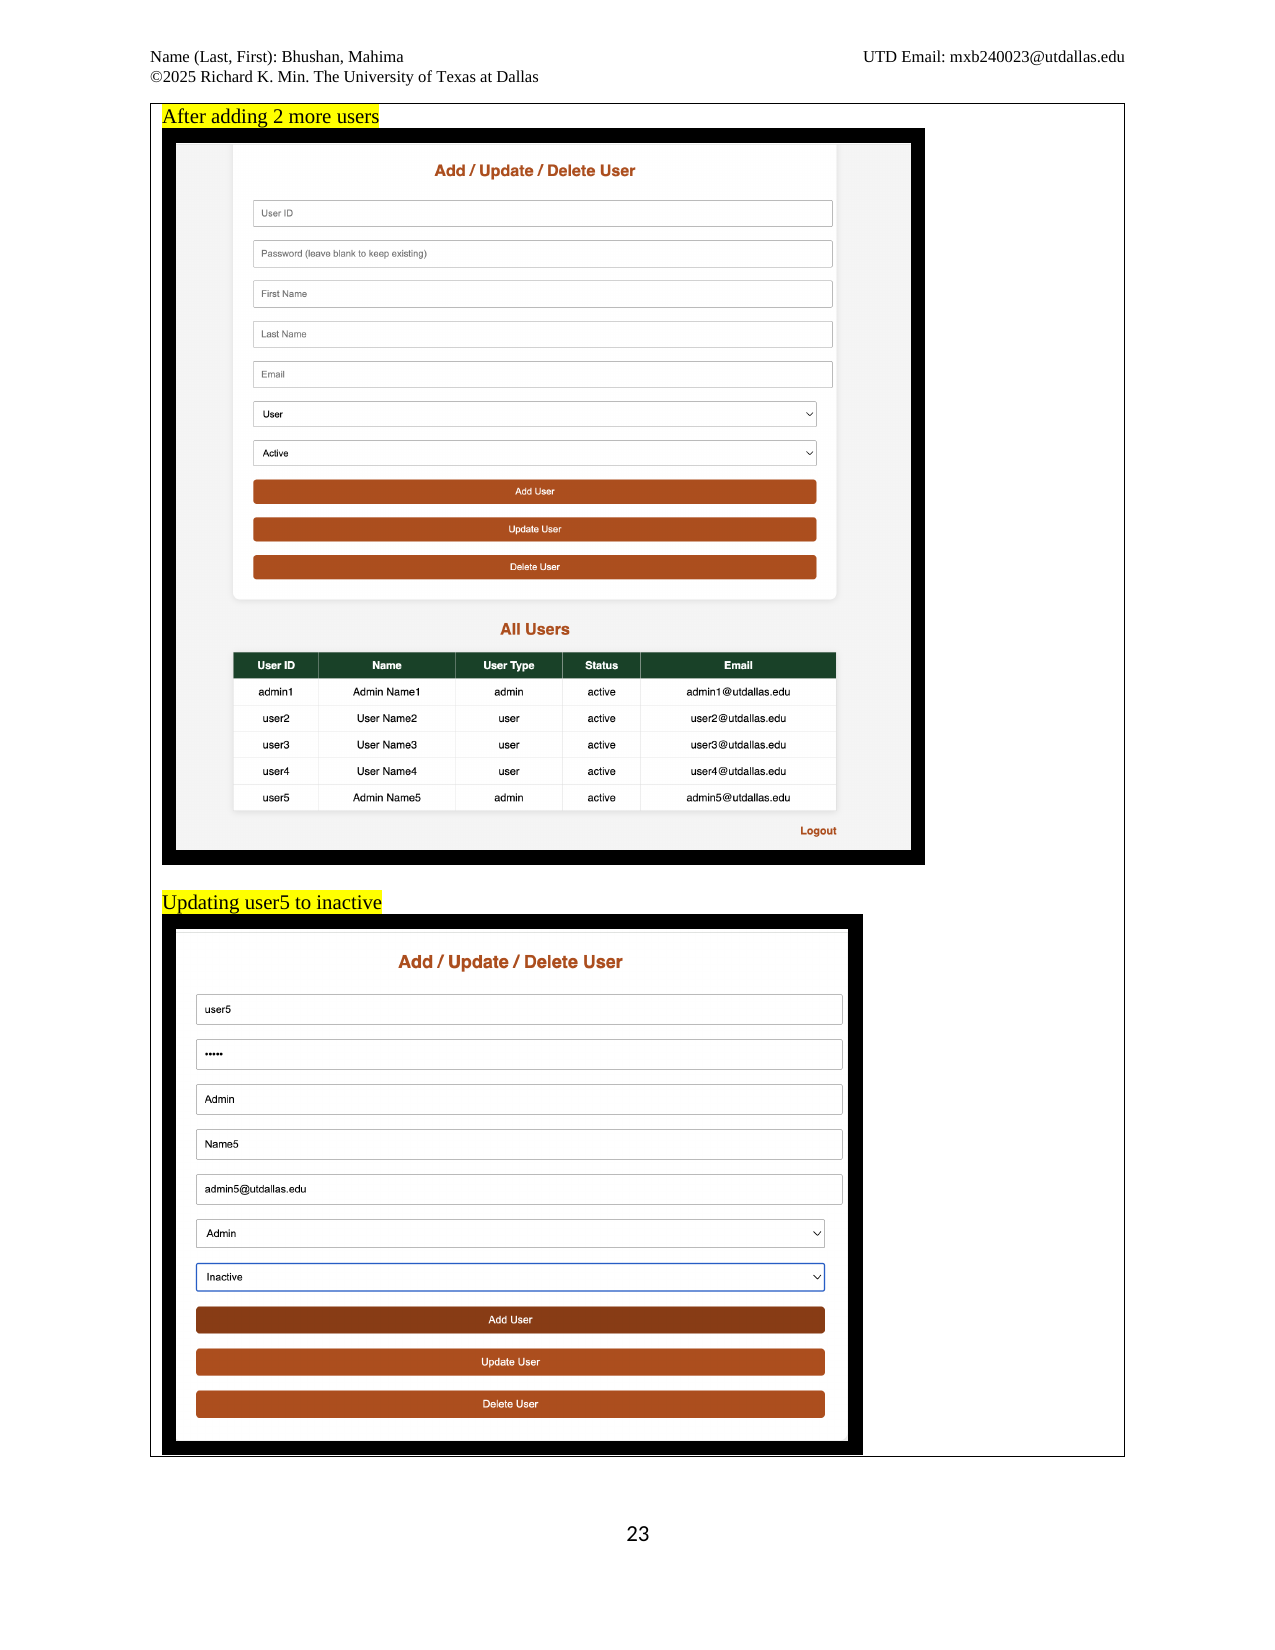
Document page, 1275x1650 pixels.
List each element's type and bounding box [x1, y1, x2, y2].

picture [176, 143, 911, 850]
table_header [151, 104, 1124, 1456]
picture [176, 929, 848, 1441]
